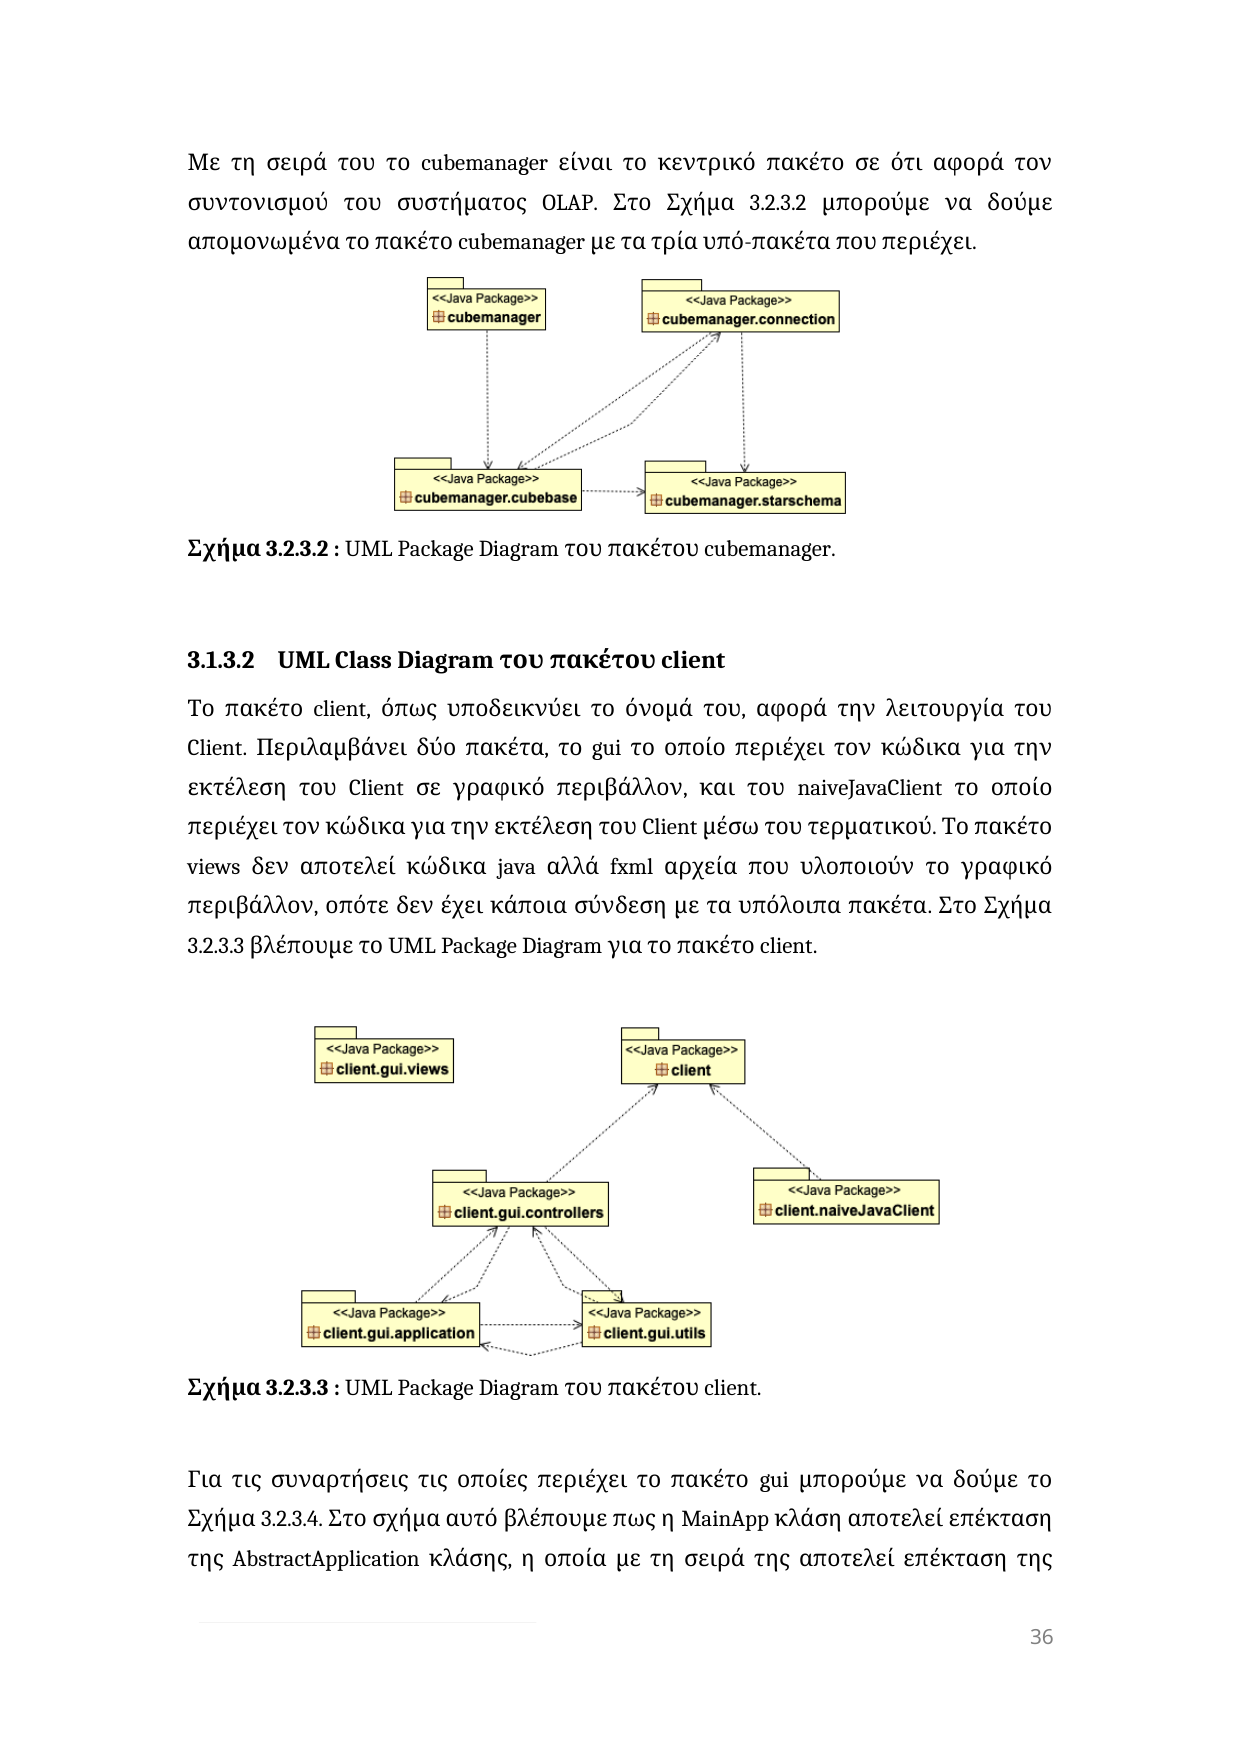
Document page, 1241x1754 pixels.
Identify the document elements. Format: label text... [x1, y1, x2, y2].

text Σχήμα 3.2.3.2 : UML Package Diagram του πακέτου cubemanager. [187, 536, 1053, 562]
text Σχήμα 3.2.3.3 : UML Package Diagram του πακέτου client. [187, 1375, 1053, 1402]
text Με τη σειρά του το cubemanager είναι το κεντρικό πακέτο σε ότι αφορά τον συντονισμού του συστήματος OLAP. Στο Σχήμα 3.2.3.2 μπορούμε να δούμε απομονωμένα το πακέτο cubemanager με τα τρία υπό-πακέτα που περιέχει. [187, 150, 1053, 255]
text Το πακέτο client, όπως υποδεικνύει το όνομά του, αφορά την λειτουργία του Client. Περιλαμβάνει δύο πακέτα, το gui το οποίο περιέχει τον κώδικα για την εκτέλεση του Client σε γραφικό περιβάλλον, και του naiveJavaClient το οποίο περιέχει τον κώδικα για την εκτέλεση του Client μέσω του τερματικού. Το πακέτο views δεν αποτελεί κώδικα java αλλά fxml αρχεία που υλοποιούν το γραφικό περιβάλλον, οπότε δεν έχει κάποια σύνδεση με τα υπόλοιπα πακέτα. Στο Σχήμα 3.2.3.3 βλέπουμε το UML Package Diagram για το πακέτο client. [187, 696, 1053, 959]
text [187, 1467, 1053, 1572]
picture [391, 274, 849, 517]
subtitle UML Class Diagram του πακέτου client [187, 646, 1053, 675]
picture [298, 1023, 943, 1356]
